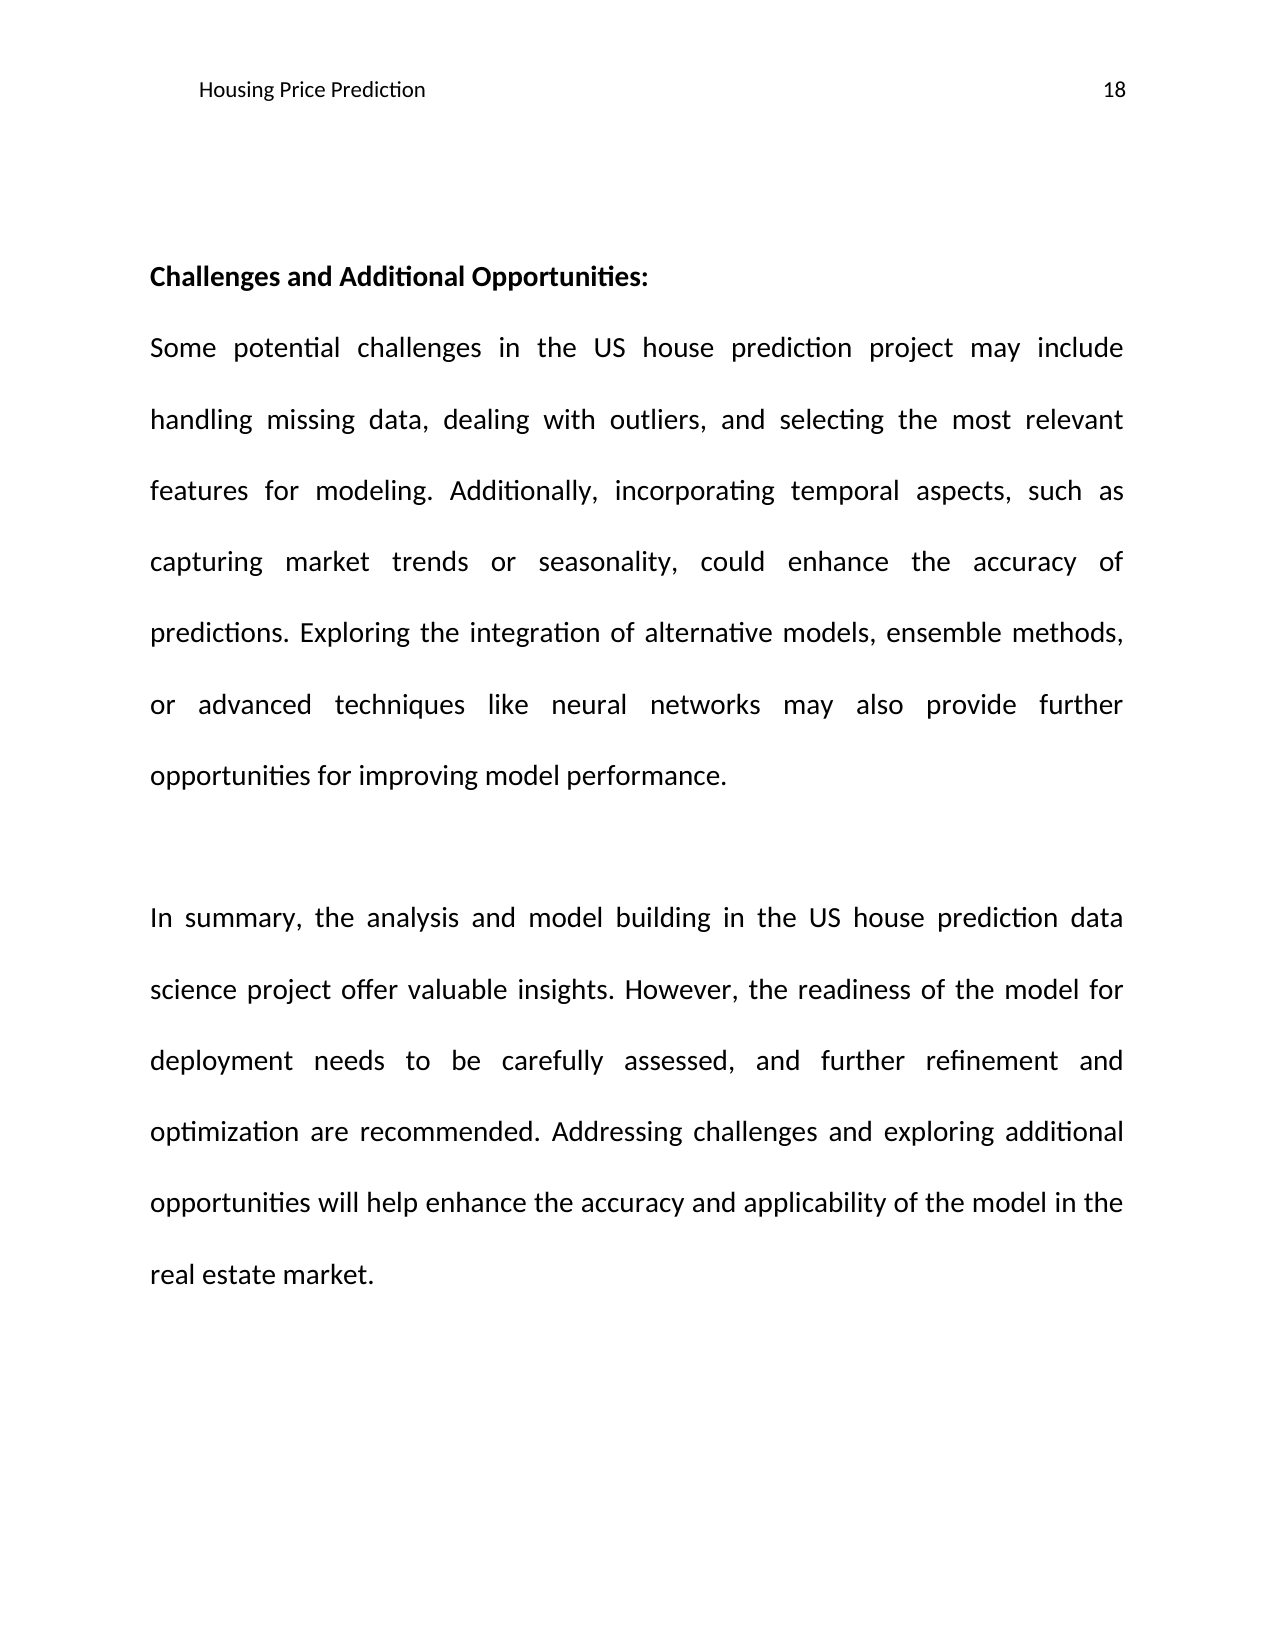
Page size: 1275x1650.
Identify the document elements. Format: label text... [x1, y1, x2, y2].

text Challenges and Additional Opportunities: [150, 258, 1125, 294]
text In summary, the analysis and model building in the US house prediction data science project offer valuable insights. However, the readiness of the model for deployment needs to be carefully assessed, and further refinement and optimization are recommended. Addressing challenges and exploring additional opportunities will help enhance the accuracy and applicability of the model in the real estate market. [150, 899, 1125, 1291]
text Some potential challenges in the US house prediction project may include handling missing data, dealing with outliers, and selecting the most relevant features for modeling. Additionally, incorporating temporal aspects, such as capturing market trends or seasonality, could enhance the accuracy of predictions. Exploring the integration of alternative models, ensemble methods, or advanced techniques like neural networks may also provide further opportunities for improving model performance. [150, 329, 1125, 793]
